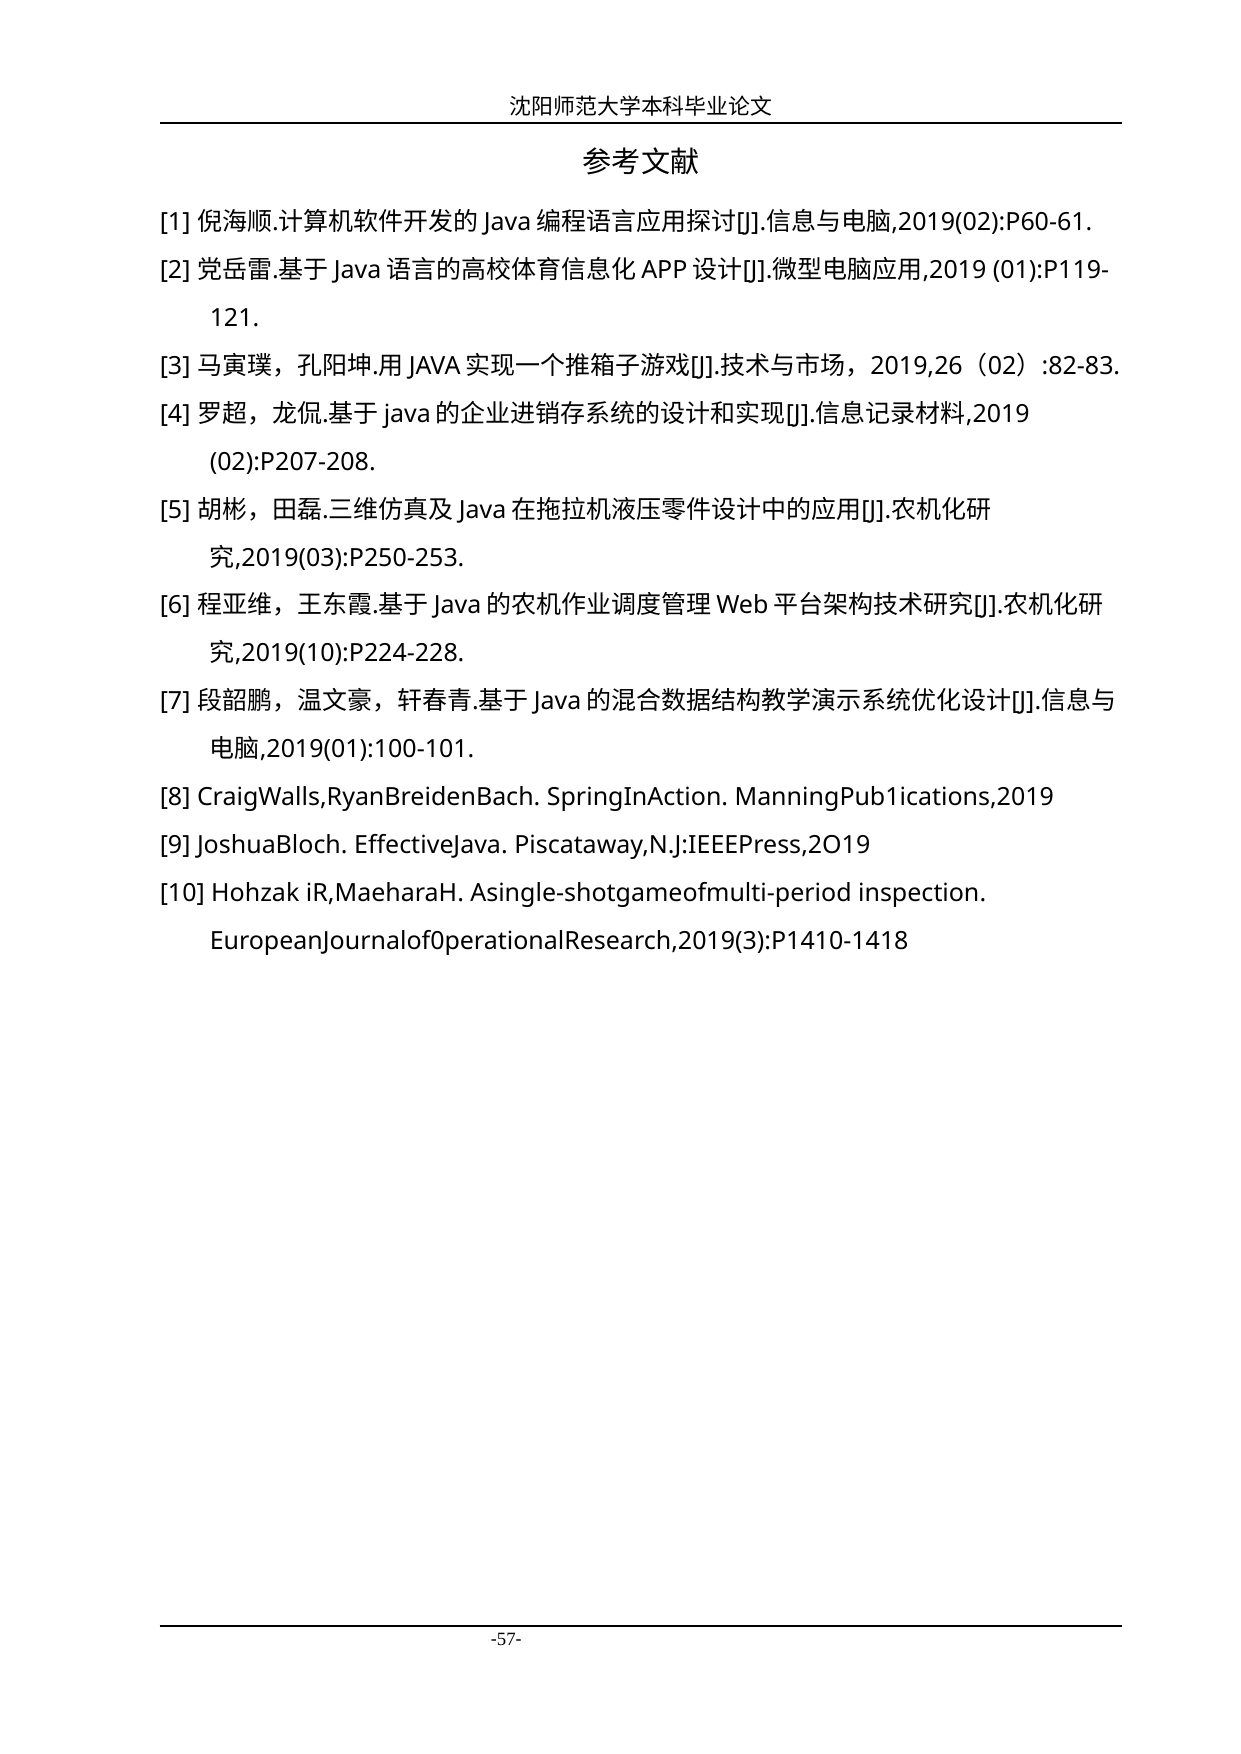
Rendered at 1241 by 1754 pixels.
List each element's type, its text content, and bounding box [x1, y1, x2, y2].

text [1] 倪海顺.计算机软件开发的Java编程语言应用探讨[J].信息与电脑,2019(02):P60-61. [159, 192, 1122, 240]
text [4] 罗超，龙侃.基于java的企业进销存系统的设计和实现[J].信息记录材料,2019 (02):P207-208. [159, 384, 1122, 480]
subtitle 参考文献 [159, 127, 1122, 192]
text [3] 马寅璞，孔阳坤.用JAVA实现一个推箱子游戏[J].技术与市场，2019,26（02）:82-83. [159, 336, 1122, 384]
text [2] 党岳雷.基于Java语言的高校体育信息化APP设计[J].微型电脑应用,2019 (01):P119-121. [159, 240, 1122, 336]
text [7] 段韶鹏，温文豪，轩春青.基于Java的混合数据结构教学演示系统优化设计[J].信息与电脑,2019(01):100-101. [159, 671, 1122, 767]
text [9] JoshuaBloch. EffectiveJava. Piscataway,N.J:IEEEPress,2O19 [159, 815, 1122, 863]
text [8] CraigWalls,RyanBreidenBach. SpringInAction. ManningPub1ications,2019 [159, 767, 1122, 815]
text [5] 胡彬，田磊.三维仿真及Java在拖拉机液压零件设计中的应用[J].农机化研究,2019(03):P250-253. [159, 480, 1122, 576]
text [6] 程亚维，王东霞.基于Java的农机作业调度管理Web平台架构技术研究[J].农机化研究,2019(10):P224-228. [159, 576, 1122, 671]
text [10] Hohzak iR,MaeharaH. Asingle-shotgameofmulti-period inspection. EuropeanJournalof0perationalResearch,2019(3):P1410-1418 [159, 863, 1122, 959]
